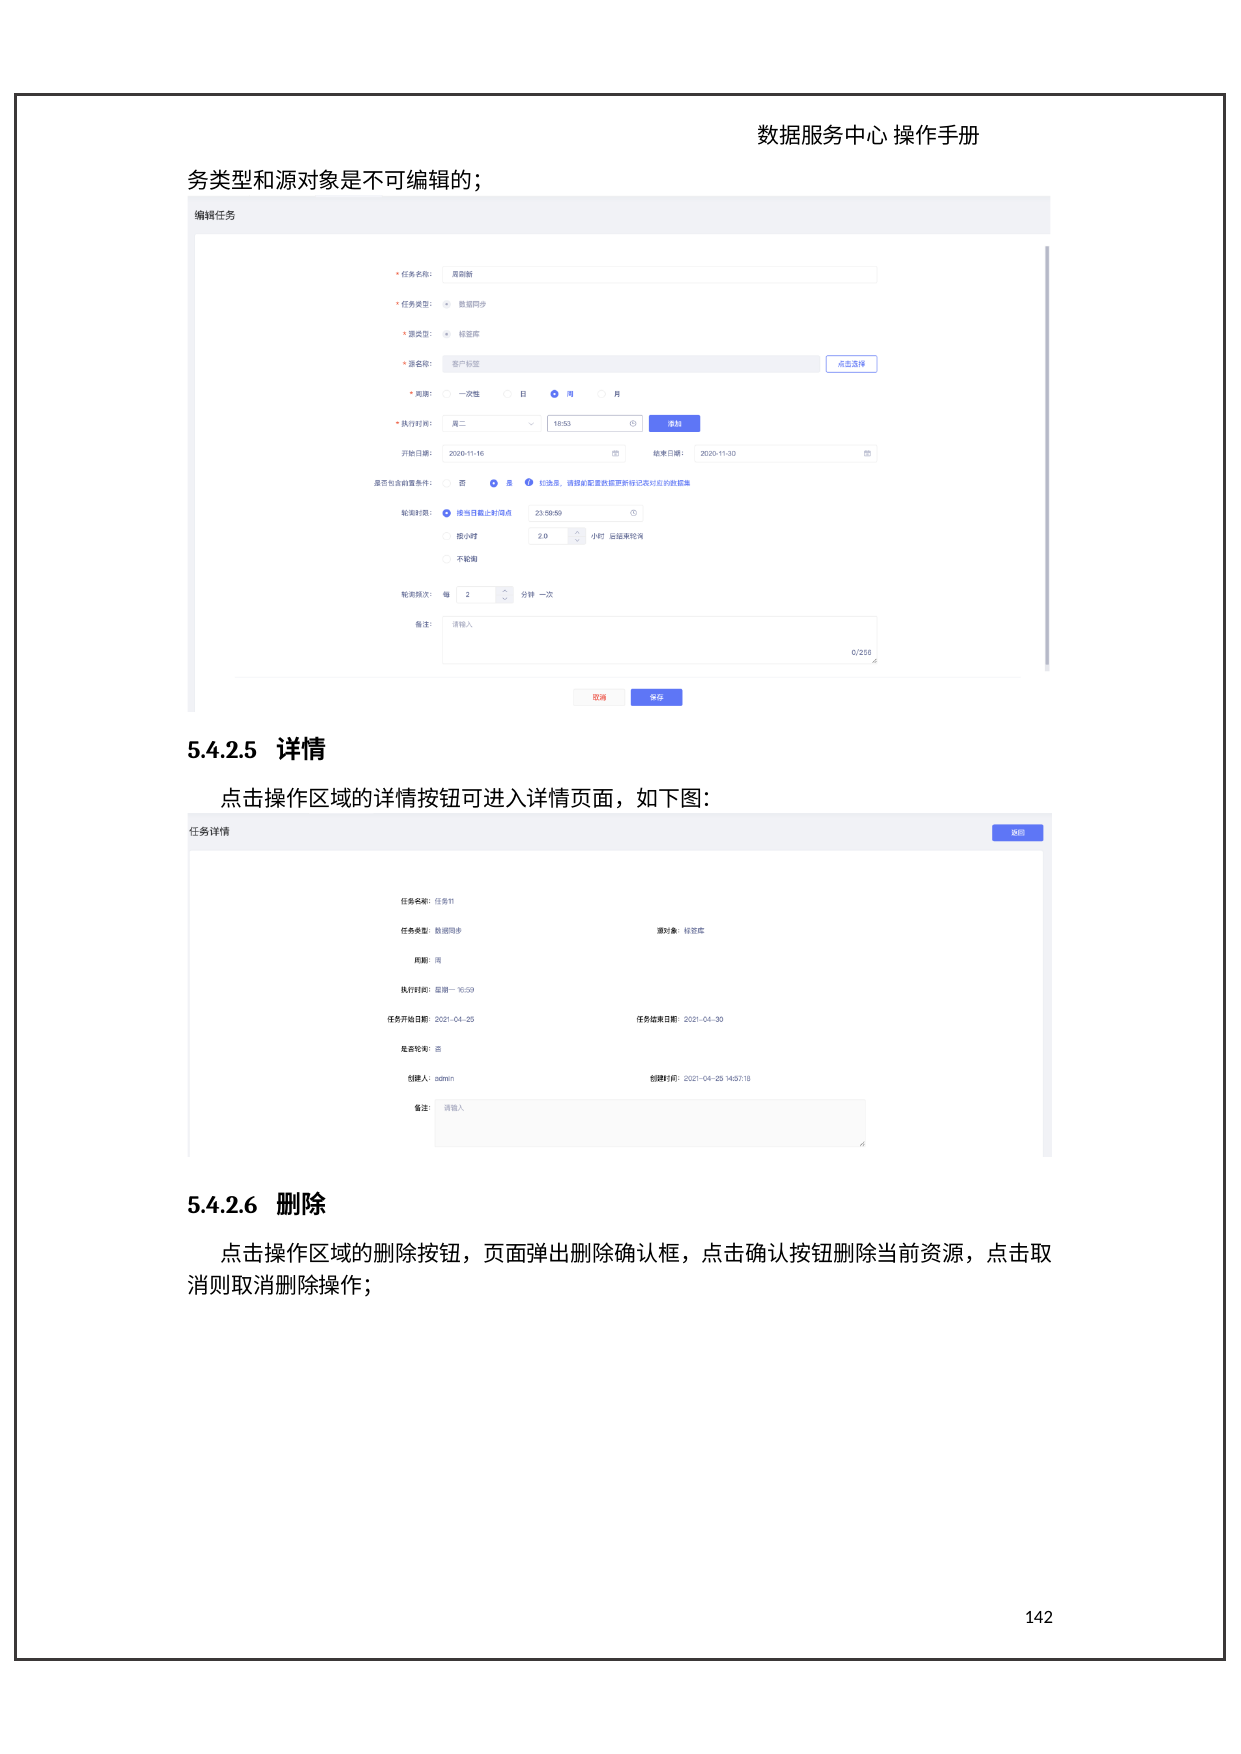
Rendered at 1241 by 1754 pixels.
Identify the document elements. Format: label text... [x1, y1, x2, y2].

picture [187, 195, 1051, 712]
picture [187, 813, 1052, 1157]
subtitle 删除 [187, 1171, 1053, 1236]
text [187, 163, 1053, 196]
subtitle 详情 [187, 716, 1053, 781]
text 点击操作区域的详情按钮可进入详情页面，如下图： [187, 781, 1053, 813]
text 点击操作区域的删除按钮，页面弹出删除确认框，点击确认按钮删除当前资源，点击取消则取消删除操作； [187, 1236, 1053, 1301]
